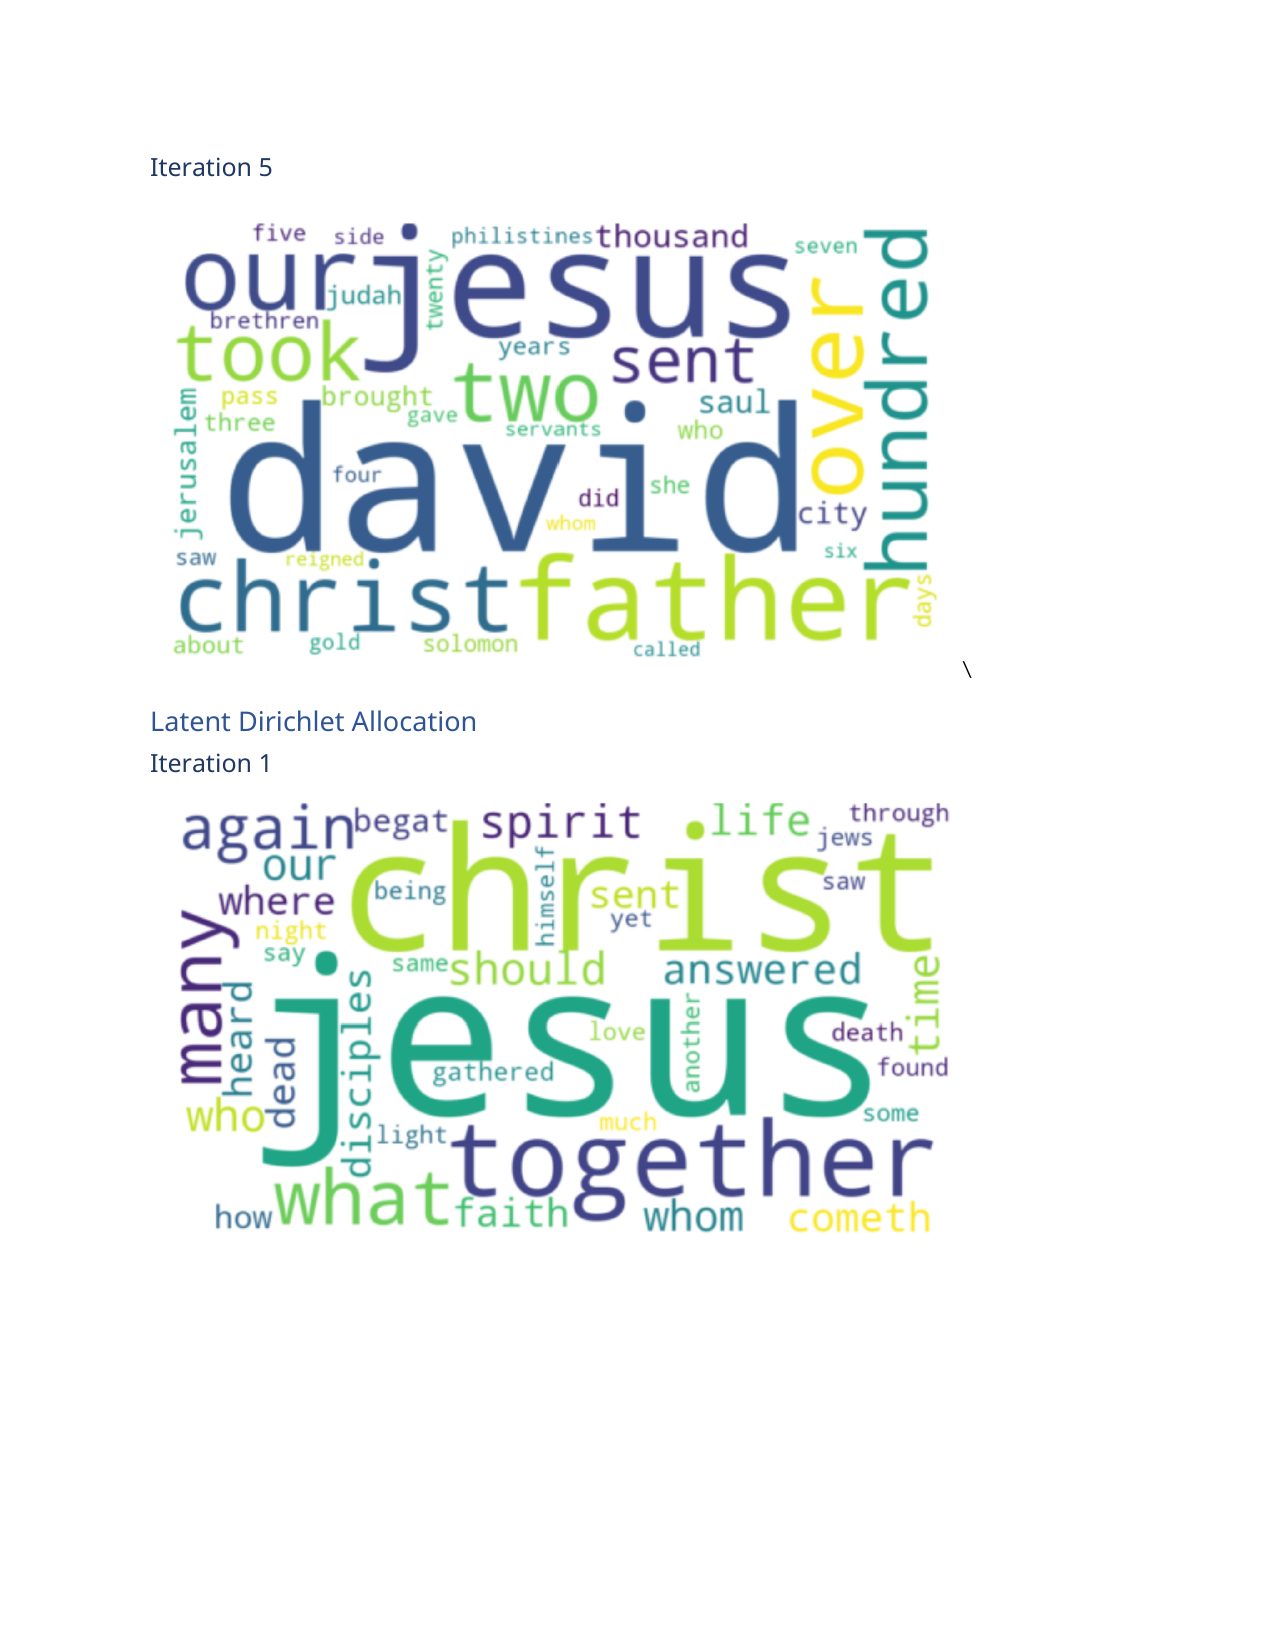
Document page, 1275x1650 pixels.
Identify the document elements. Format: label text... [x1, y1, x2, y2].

subtitle Iteration 1 [150, 746, 1125, 780]
picture [150, 186, 963, 678]
picture [150, 782, 988, 1264]
subtitle Iteration 5 [150, 150, 1125, 184]
subtitle Latent Dirichlet Allocation [150, 702, 1125, 739]
